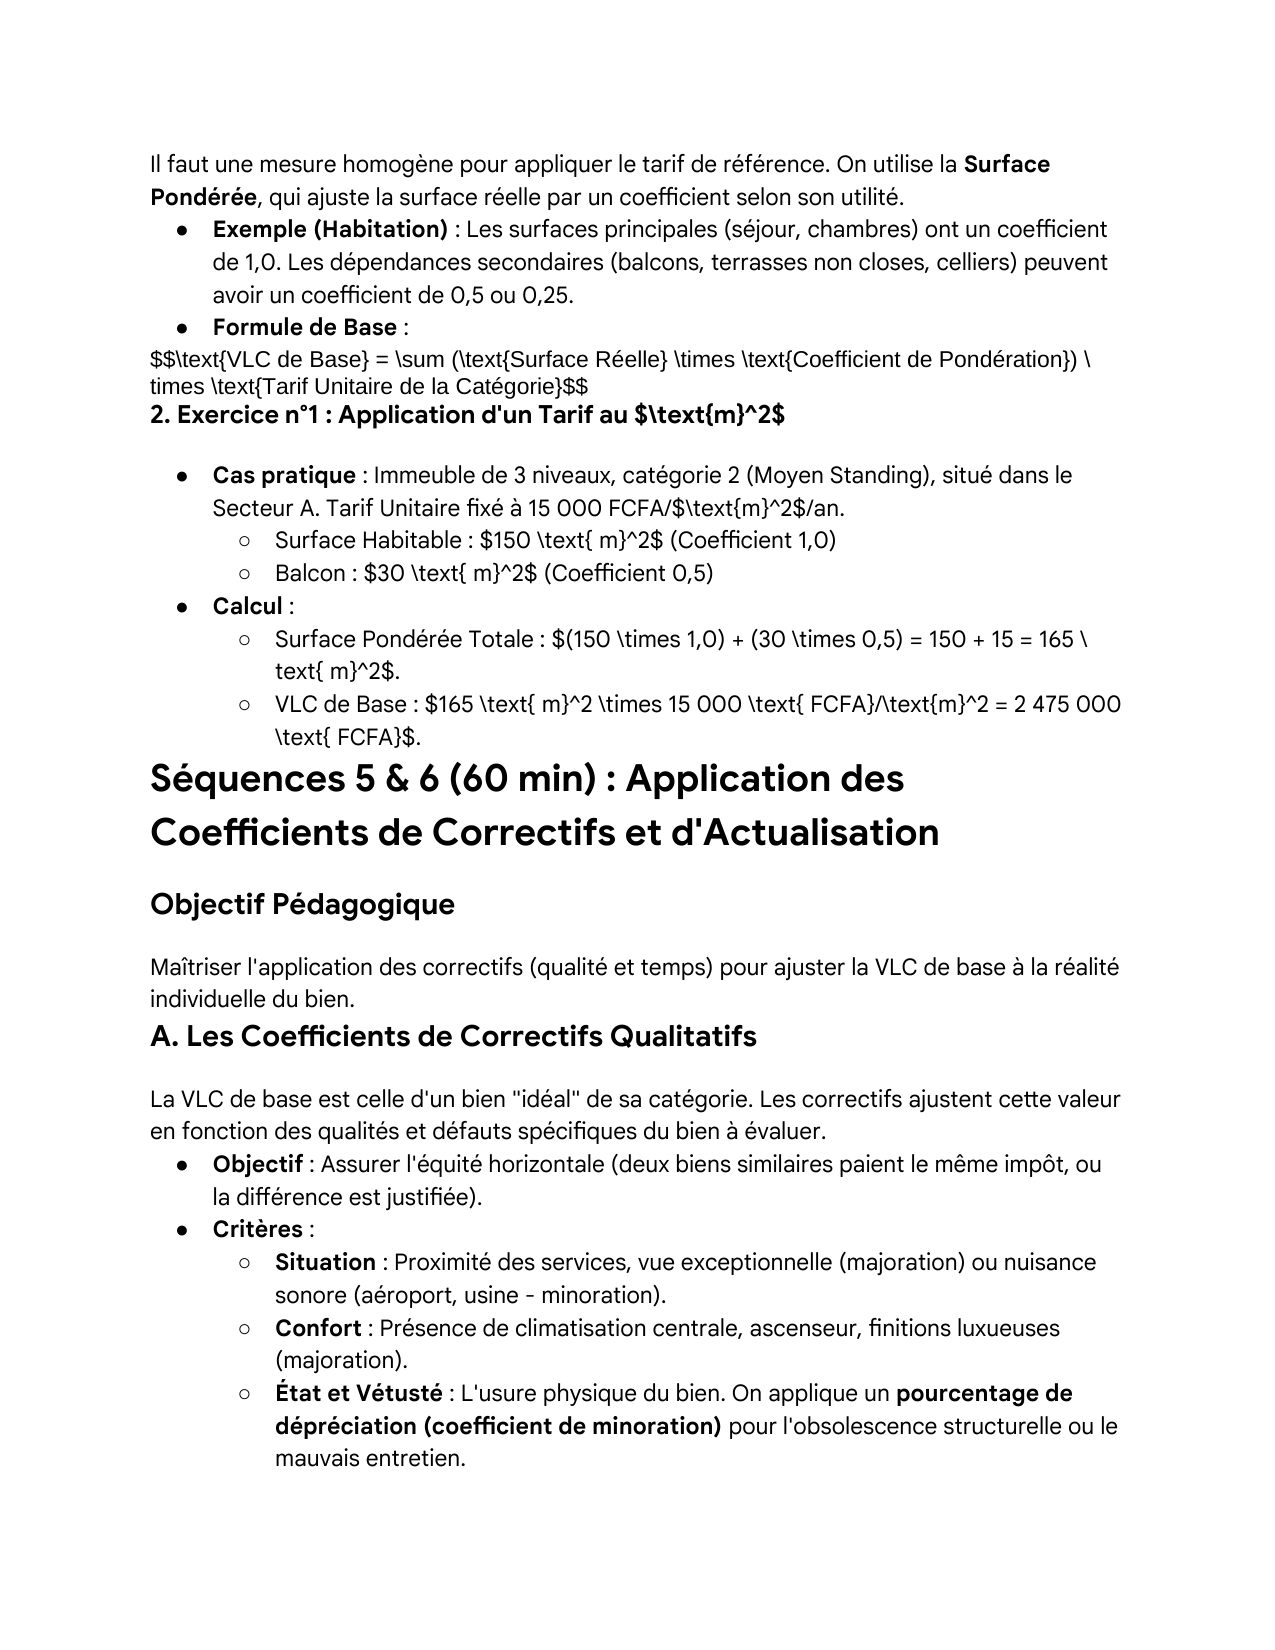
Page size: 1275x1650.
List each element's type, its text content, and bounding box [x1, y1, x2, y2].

list Confort : Présence de climatisation centrale, ascenseur, finitions luxueuses (majoration). [237, 1314, 1125, 1375]
subtitle 2. Exercice n°1 : Application d'un Tarif au $\text{m}^2$ [150, 399, 1125, 430]
text Il faut une mesure homogène pour appliquer le tarif de référence. On utilise la Surface Pondérée, qui ajuste la surface réelle par un coefficient selon son utilité. [150, 150, 1125, 211]
list Situation : Proximité des services, vue exceptionnelle (majoration) ou nuisance sonore (aéroport, usine - minoration). [237, 1248, 1125, 1310]
list Balcon : $30 \text{ m}^2$ (Coefficient 0,5) [237, 559, 1125, 588]
list Calcul : [175, 592, 1125, 621]
list VLC de Base : $165 \text{ m}^2 \times 15 000 \text{ FCFA}/\text{m}^2 = 2 475 000 \text{ FCFA}$. [237, 690, 1125, 752]
list Objectif : Assurer l'équité horizontale (deux biens similaires paient le même impôt, ou la différence est justifiée). [175, 1150, 1125, 1212]
list Cas pratique : Immeuble de 3 niveaux, catégorie 2 (Moyen Standing), situé dans le Secteur A. Tarif Unitaire fixé à 15 000 FCFA/$\text{m}^2$/an. [175, 461, 1125, 523]
text $$\text{VLC de Base} = \sum (\text{Surface Réelle} \times \text{Coefficient de Pondération}) \times \text{Tarif Unitaire de la Catégorie}$$ [150, 346, 1125, 399]
list Surface Habitable : $150 \text{ m}^2$ (Coefficient 1,0) [237, 527, 1125, 555]
subtitle A. Les Coefficients de Correctifs Qualitatifs [150, 1018, 1125, 1055]
text Maîtriser l'application des correctifs (qualité et temps) pour ajuster la VLC de base à la réalité individuelle du bien. [150, 953, 1125, 1014]
list État et Vétusté : L'usure physique du bien. On applique un pourcentage de dépréciation (coefficient de minoration) pour l'obsolescence structurelle ou le mauvais entretien. [237, 1379, 1125, 1473]
list Critères : [175, 1216, 1125, 1244]
list Formule de Base : [175, 313, 1125, 342]
subtitle Séquences 5 & 6 (60 min) : Application des Coefficients de Correctifs et d'Actualisation [150, 756, 1125, 856]
list Exemple (Habitation) : Les surfaces principales (séjour, chambres) ont un coefficient de 1,0. Les dépendances secondaires (balcons, terrasses non closes, celliers) peuvent avoir un coefficient de 0,5 ou 0,25. [175, 215, 1125, 309]
list Surface Pondérée Totale : $(150 \times 1,0) + (30 \times 0,5) = 150 + 15 = 165 \text{ m}^2$. [237, 625, 1125, 686]
subtitle Objectif Pédagogique [150, 886, 1125, 923]
text La VLC de base est celle d'un bien "idéal" de sa catégorie. Les correctifs ajustent cette valeur en fonction des qualités et défauts spécifiques du bien à évaluer. [150, 1085, 1125, 1146]
